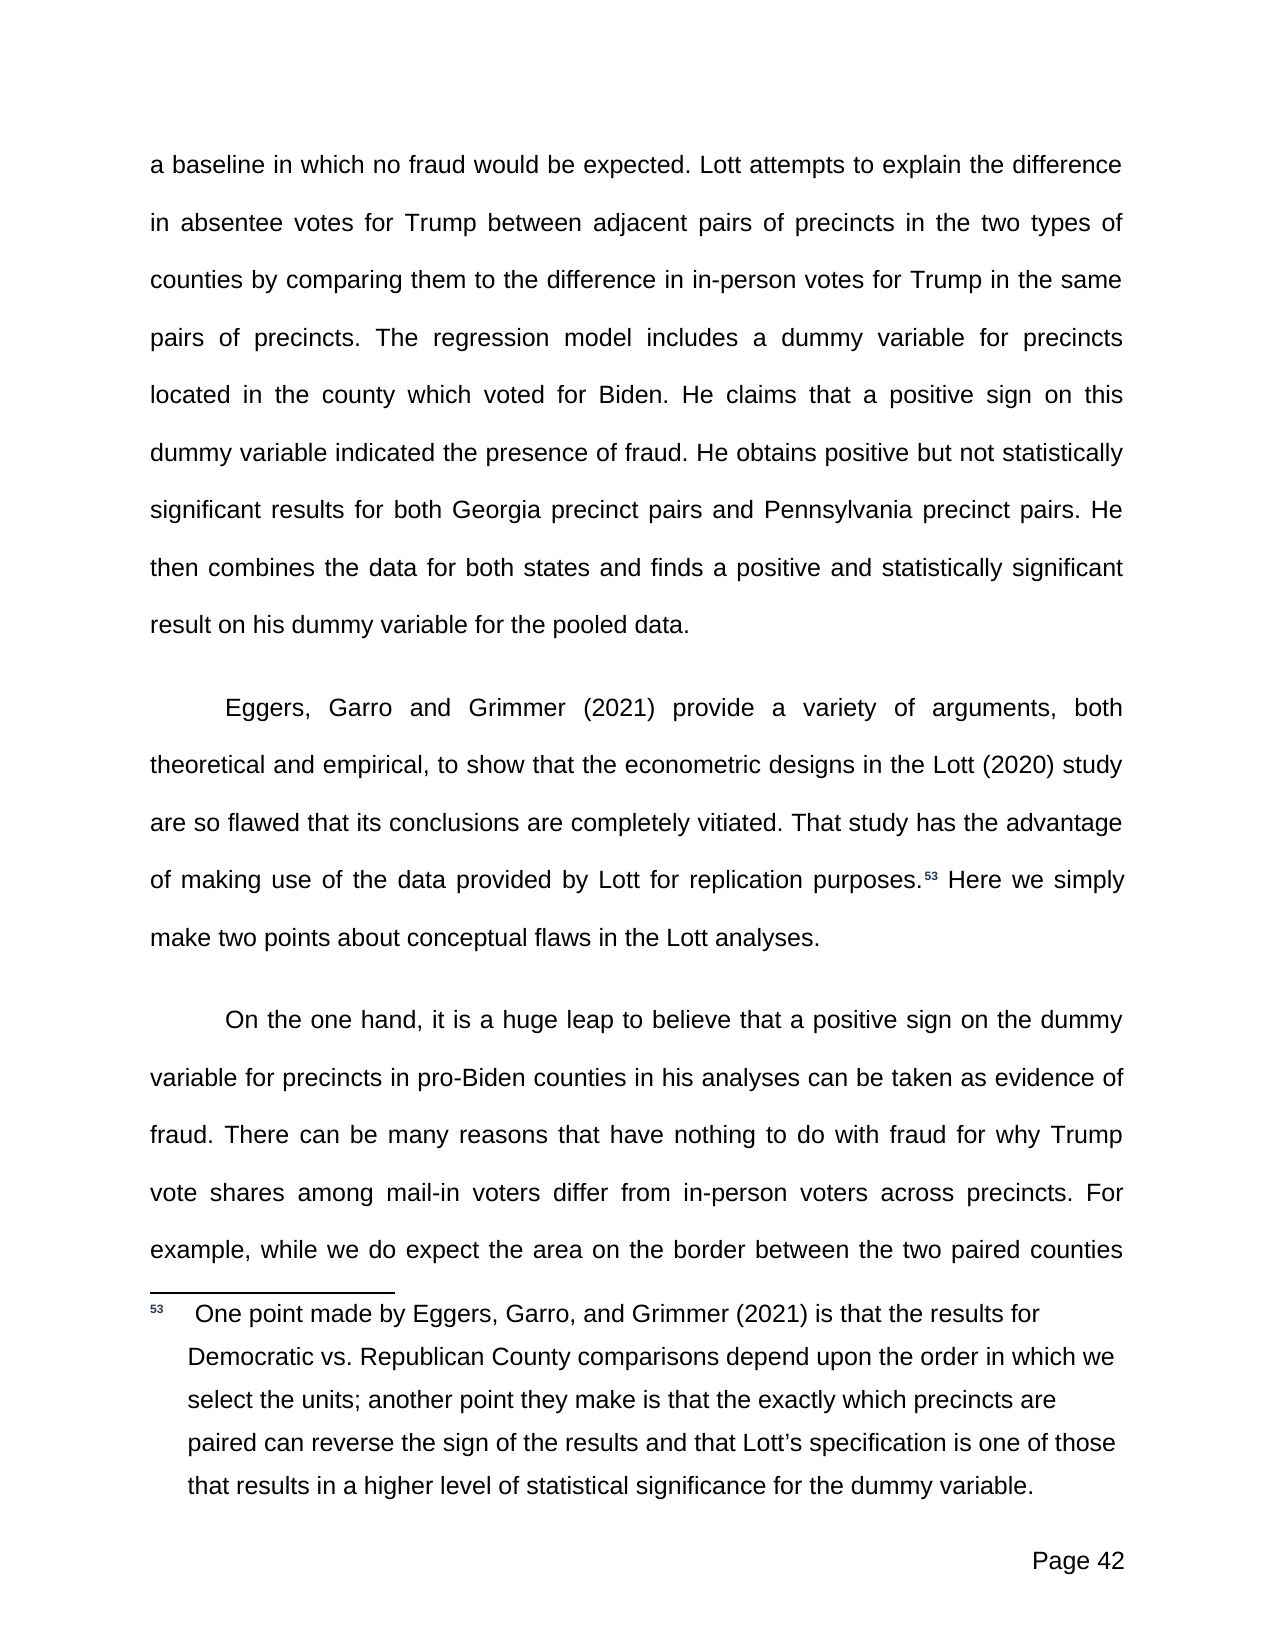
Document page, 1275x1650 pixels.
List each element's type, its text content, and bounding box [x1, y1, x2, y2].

text Eggers, Garro and Grimmer (2021) provide a variety of arguments, both theoretical and empirical, to show that the econometric designs in the Lott (2020) study are so flawed that its conclusions are completely vitiated. That study has the advantage of making use of the data provided by Lott for replication purposes. Here we simply make two points about conceptual flaws in the Lott analyses. [150, 692, 1125, 951]
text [150, 150, 1125, 639]
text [150, 1005, 1125, 1264]
